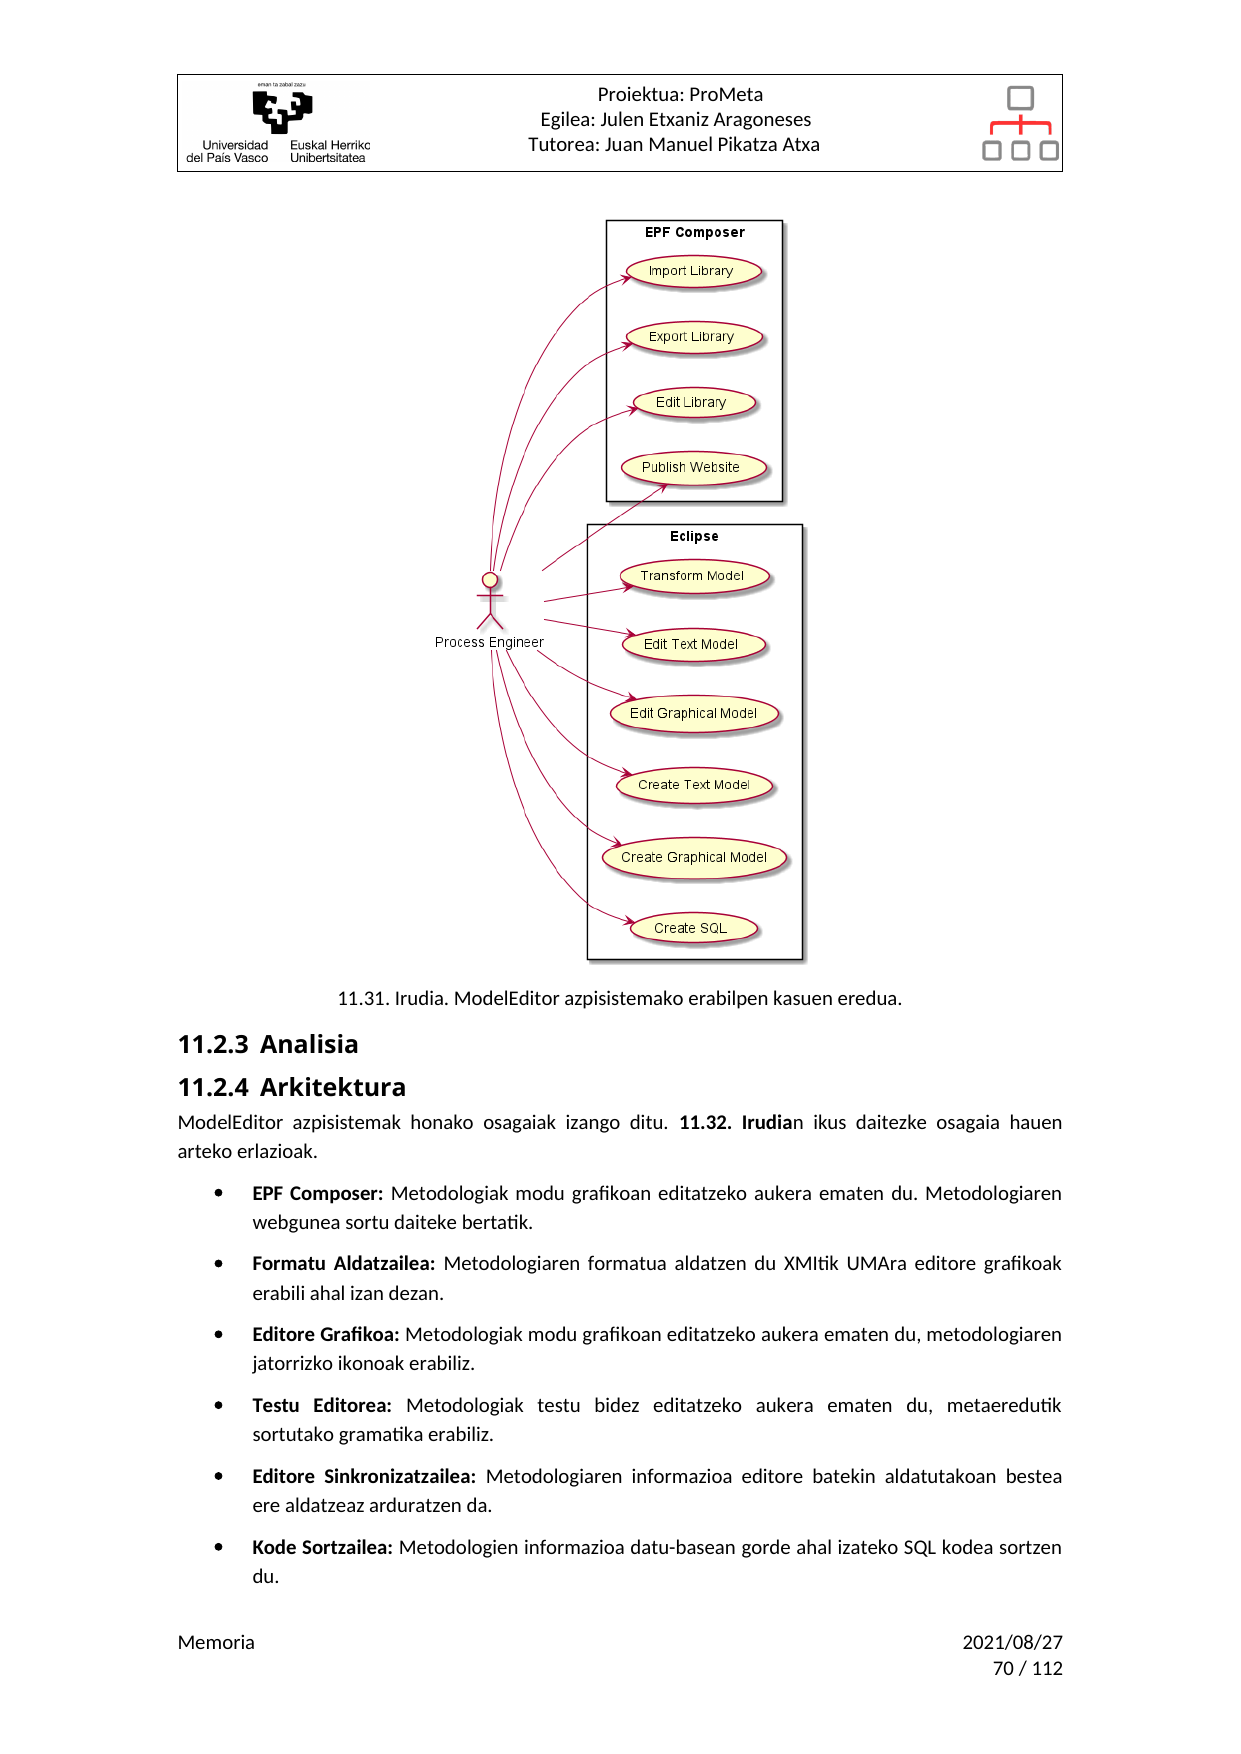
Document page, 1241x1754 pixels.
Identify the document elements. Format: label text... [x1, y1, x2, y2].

list EPF Composer: Metodologiak modu grafikoan editatzeko aukera ematen du. Metodologiaren webgunea sortu daiteke bertatik. [215, 1180, 1063, 1234]
subtitle Analisia [177, 1026, 1063, 1060]
list Editore Sinkronizatzailea: Metodologiaren informazioa editore batekin aldatutakoan bestea ere aldatzeaz arduratzen da. [215, 1463, 1063, 1518]
list Formatu Aldatzailea: Metodologiaren formatua aldatzen du XMItik UMAra editore grafikoak erabili ahal izan dezan. [215, 1251, 1063, 1305]
list Kode Sortzailea: Metodologien informazioa datu-basean gorde ahal izateko SQL kodea sortzen du. [215, 1534, 1063, 1588]
list Editore Grafikoa: Metodologiak modu grafikoan editatzeko aukera ematen du, metodologiaren jatorrizko ikonoak erabiliz. [215, 1321, 1063, 1376]
picture [182, 81, 370, 162]
list Testu Editorea: Metodologiak testu bidez editatzeko aukera ematen du, metaeredutik sortutako gramatika erabiliz. [215, 1392, 1063, 1447]
picture [429, 213, 812, 969]
picture [978, 80, 1060, 162]
subtitle Arkitektura [177, 1070, 1063, 1104]
